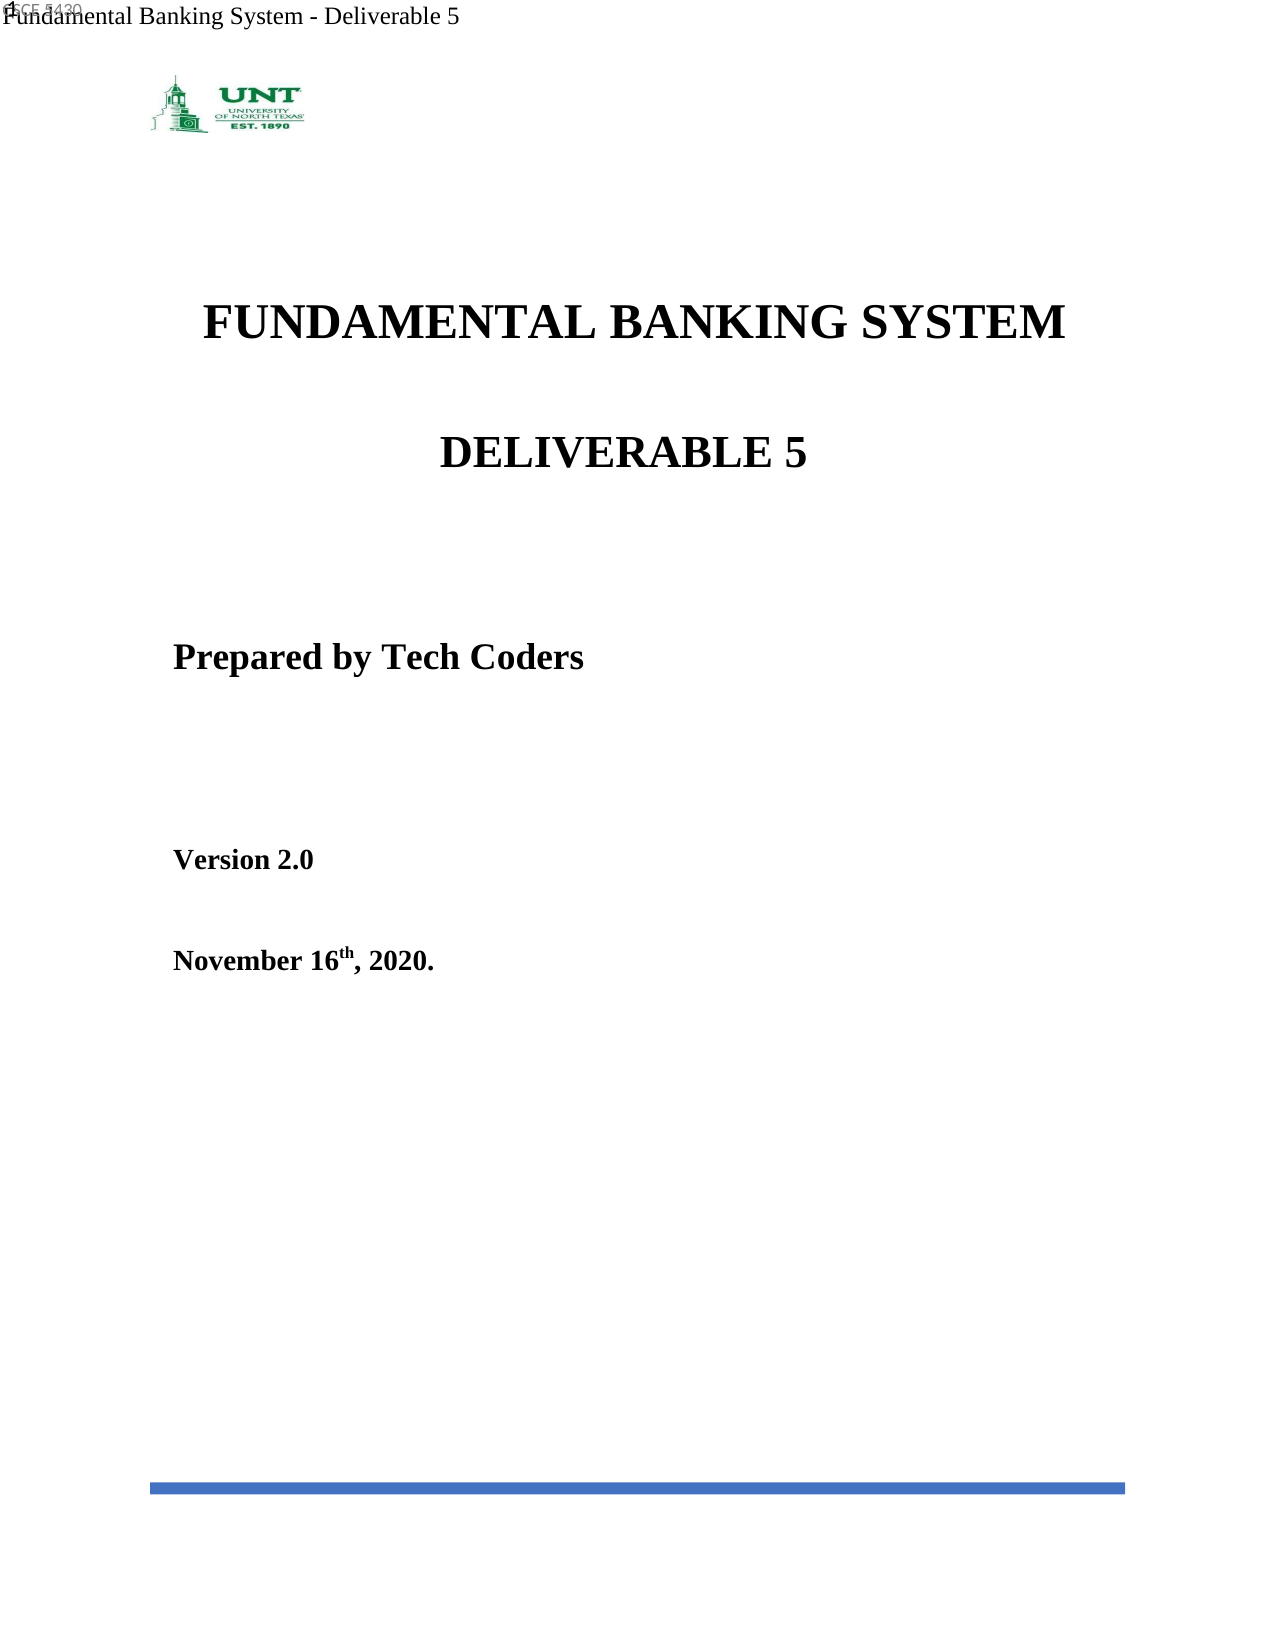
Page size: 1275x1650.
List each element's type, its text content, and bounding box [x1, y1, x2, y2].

text Version 2.0 [173, 842, 1214, 876]
text Prepared by Tech Coders [173, 634, 1214, 678]
picture [150, 75, 305, 133]
title FUNDAMENTAL BANKING SYSTEM [203, 292, 1071, 349]
text November 16th, 2020. [173, 943, 1214, 977]
text DELIVERABLE 5 [428, 425, 1072, 477]
